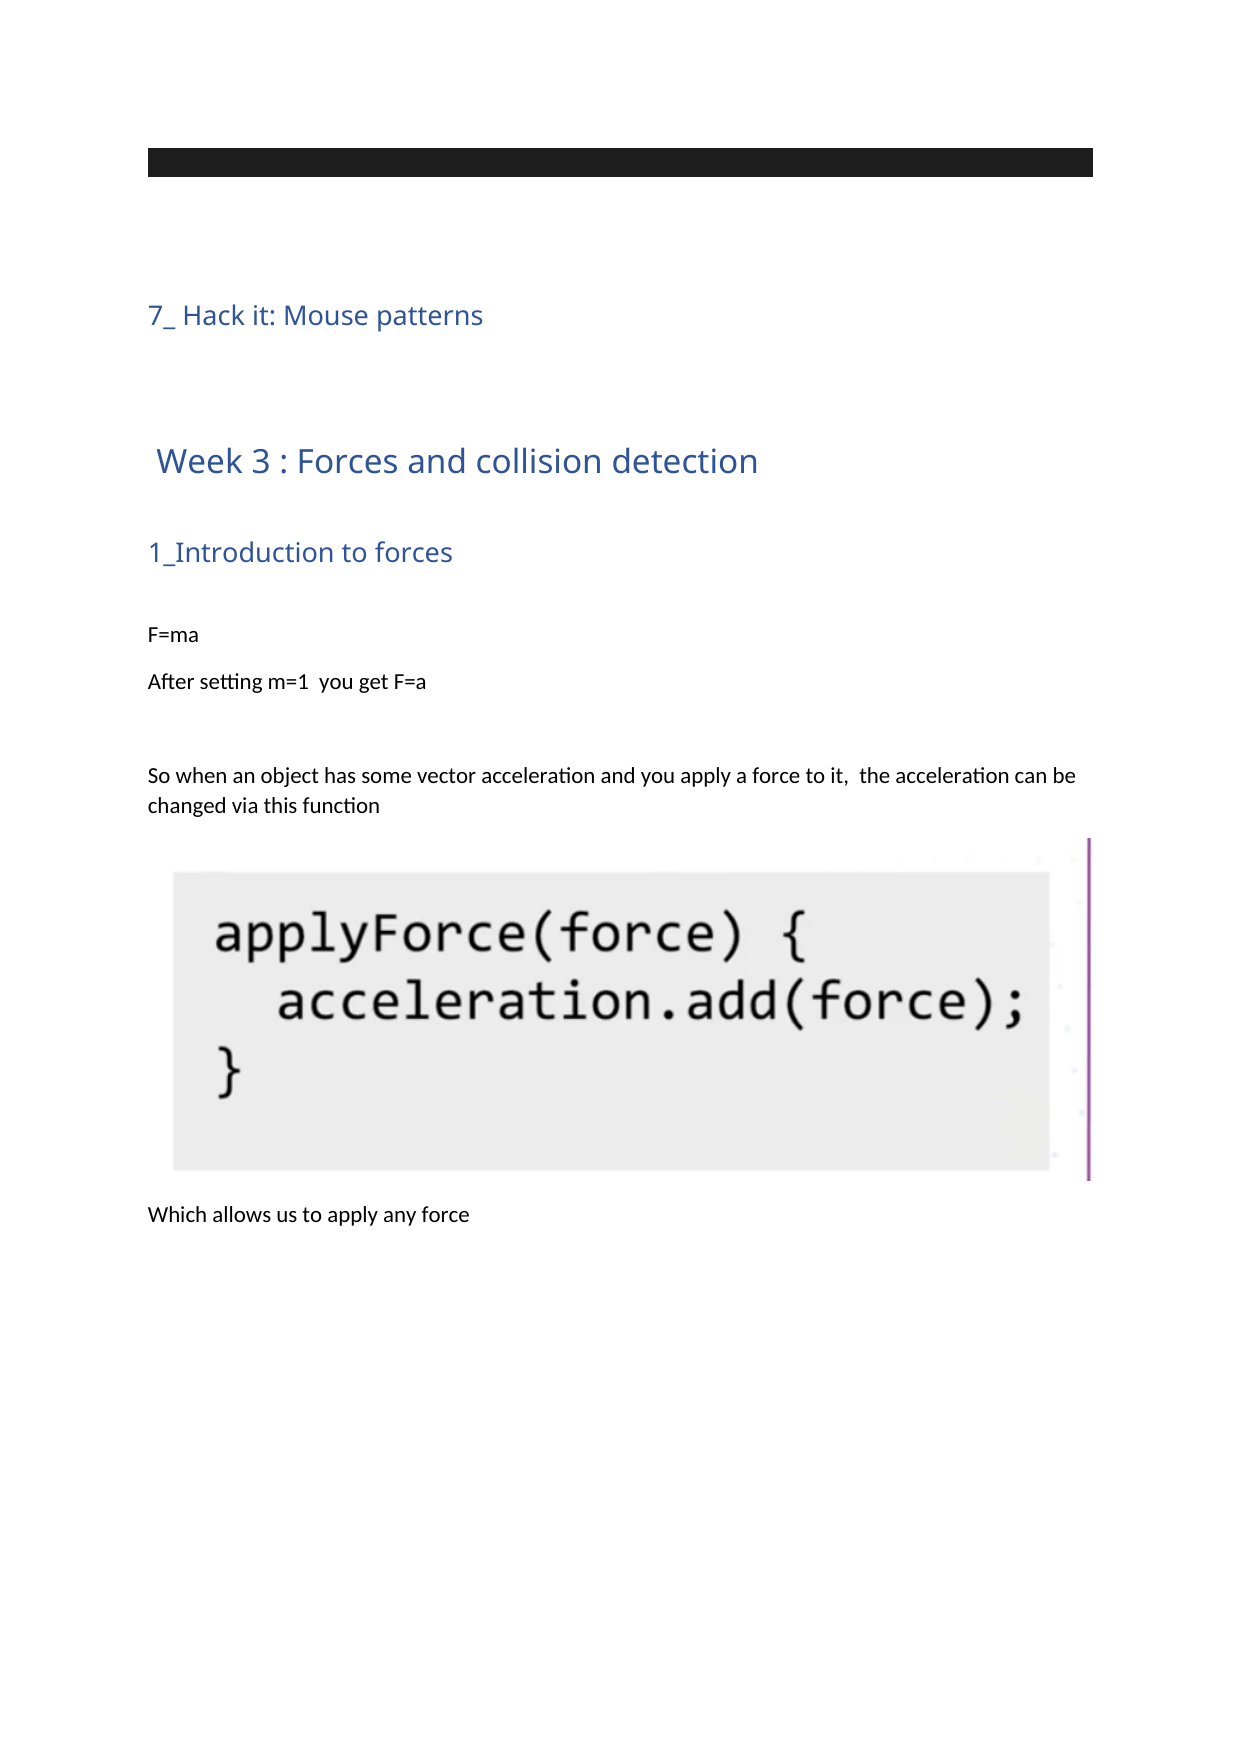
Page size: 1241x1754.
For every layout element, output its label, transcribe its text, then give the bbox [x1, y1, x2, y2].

text After setting m=1 you get F=a [148, 667, 1093, 695]
subtitle 1_Introduction to forces [148, 534, 1093, 571]
text F=ma [148, 621, 1093, 648]
text Which allows us to apply any force [148, 1200, 1093, 1228]
subtitle Week 3 : Forces and collision detection [148, 438, 1093, 483]
subtitle 7_ Hack it: Mouse patterns [148, 296, 1093, 333]
text So when an object has some vector acceleration and you apply a force to it, the acceleration can be changed via this function [148, 761, 1093, 819]
picture [147, 838, 1093, 1181]
